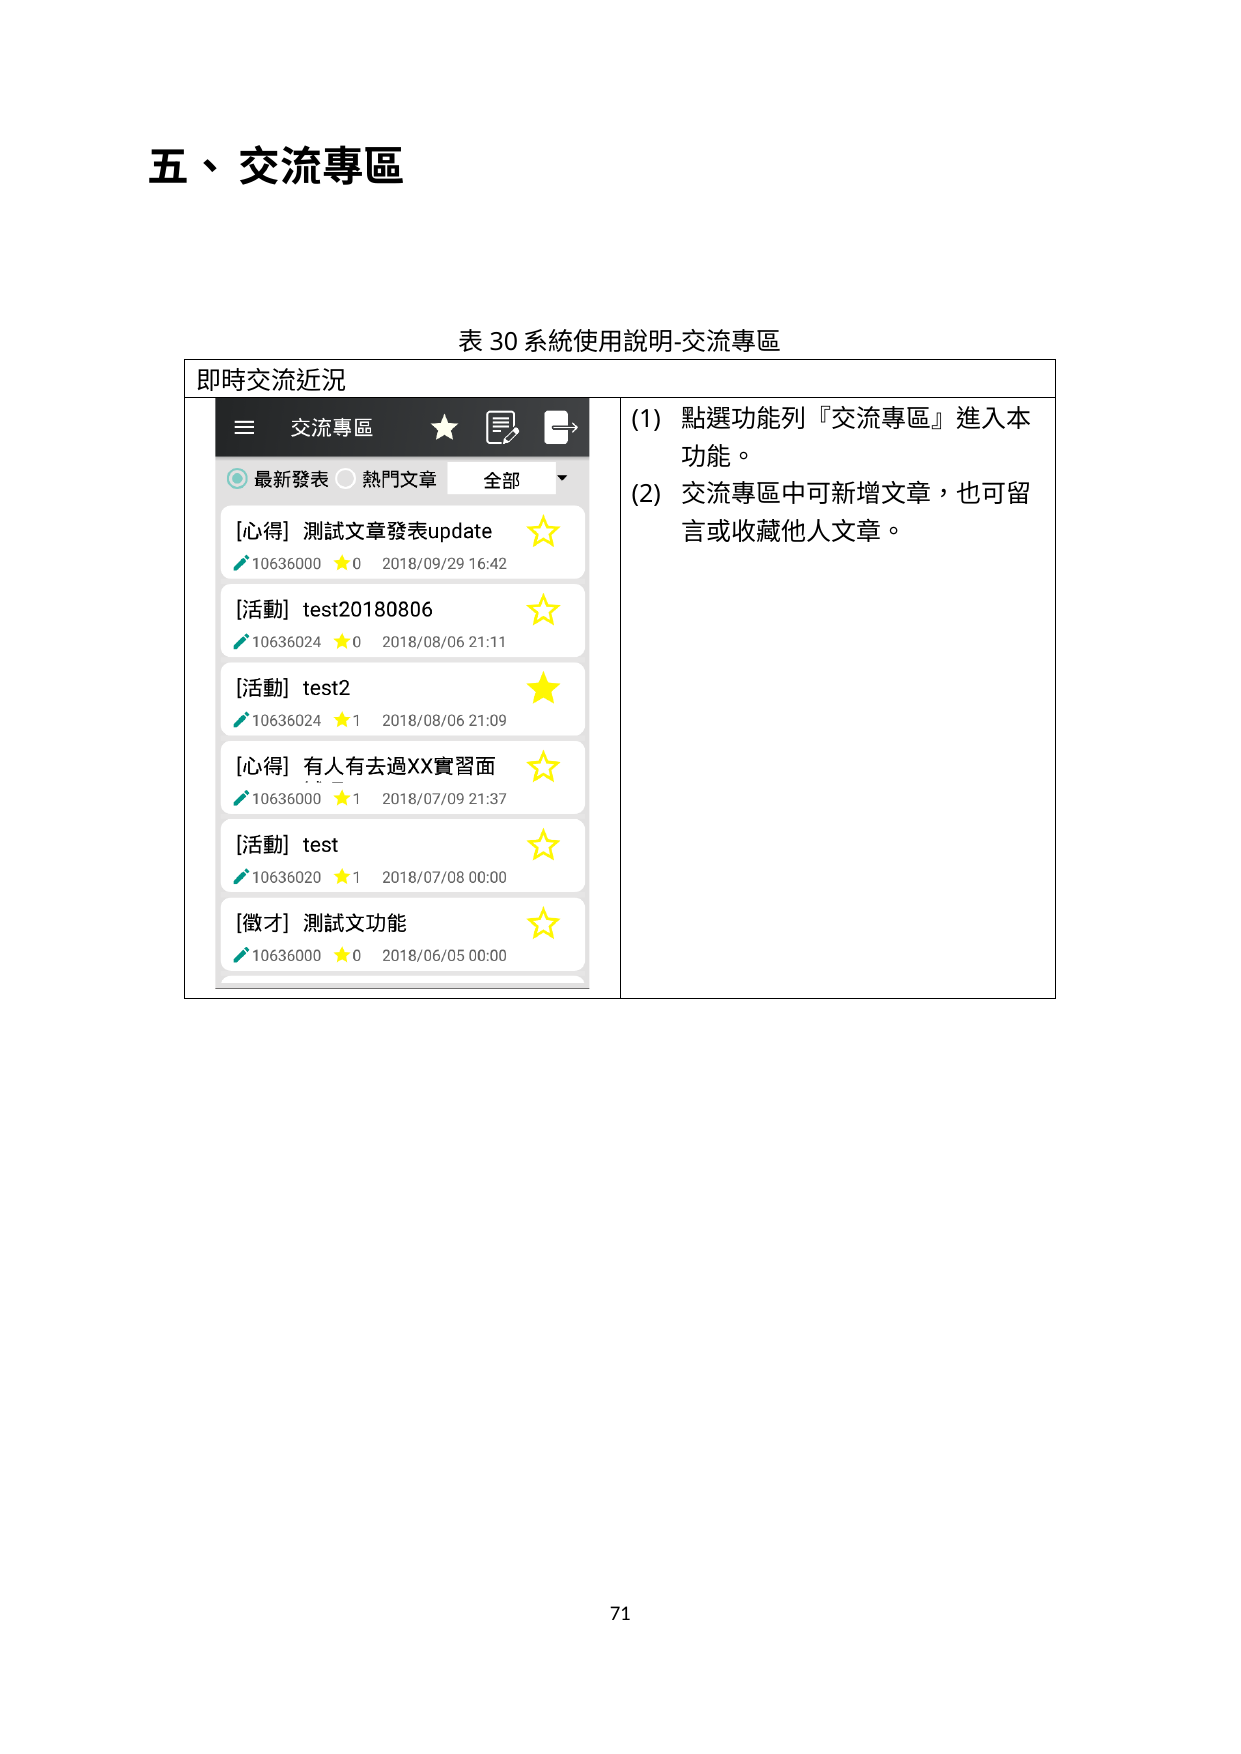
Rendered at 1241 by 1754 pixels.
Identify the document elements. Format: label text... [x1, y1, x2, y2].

table_cell 點選功能列『交流專區』進入本功能。 交流專區中可新增文章，也可留言或收藏他人文章。 [621, 398, 1055, 998]
subtitle 交流專區 [148, 126, 1152, 201]
table_header 即時交流近況 [185, 360, 1055, 397]
text 表 30 系統使用說明-交流專區 [89, 321, 1152, 359]
picture [215, 398, 590, 989]
table_cell [185, 398, 620, 998]
